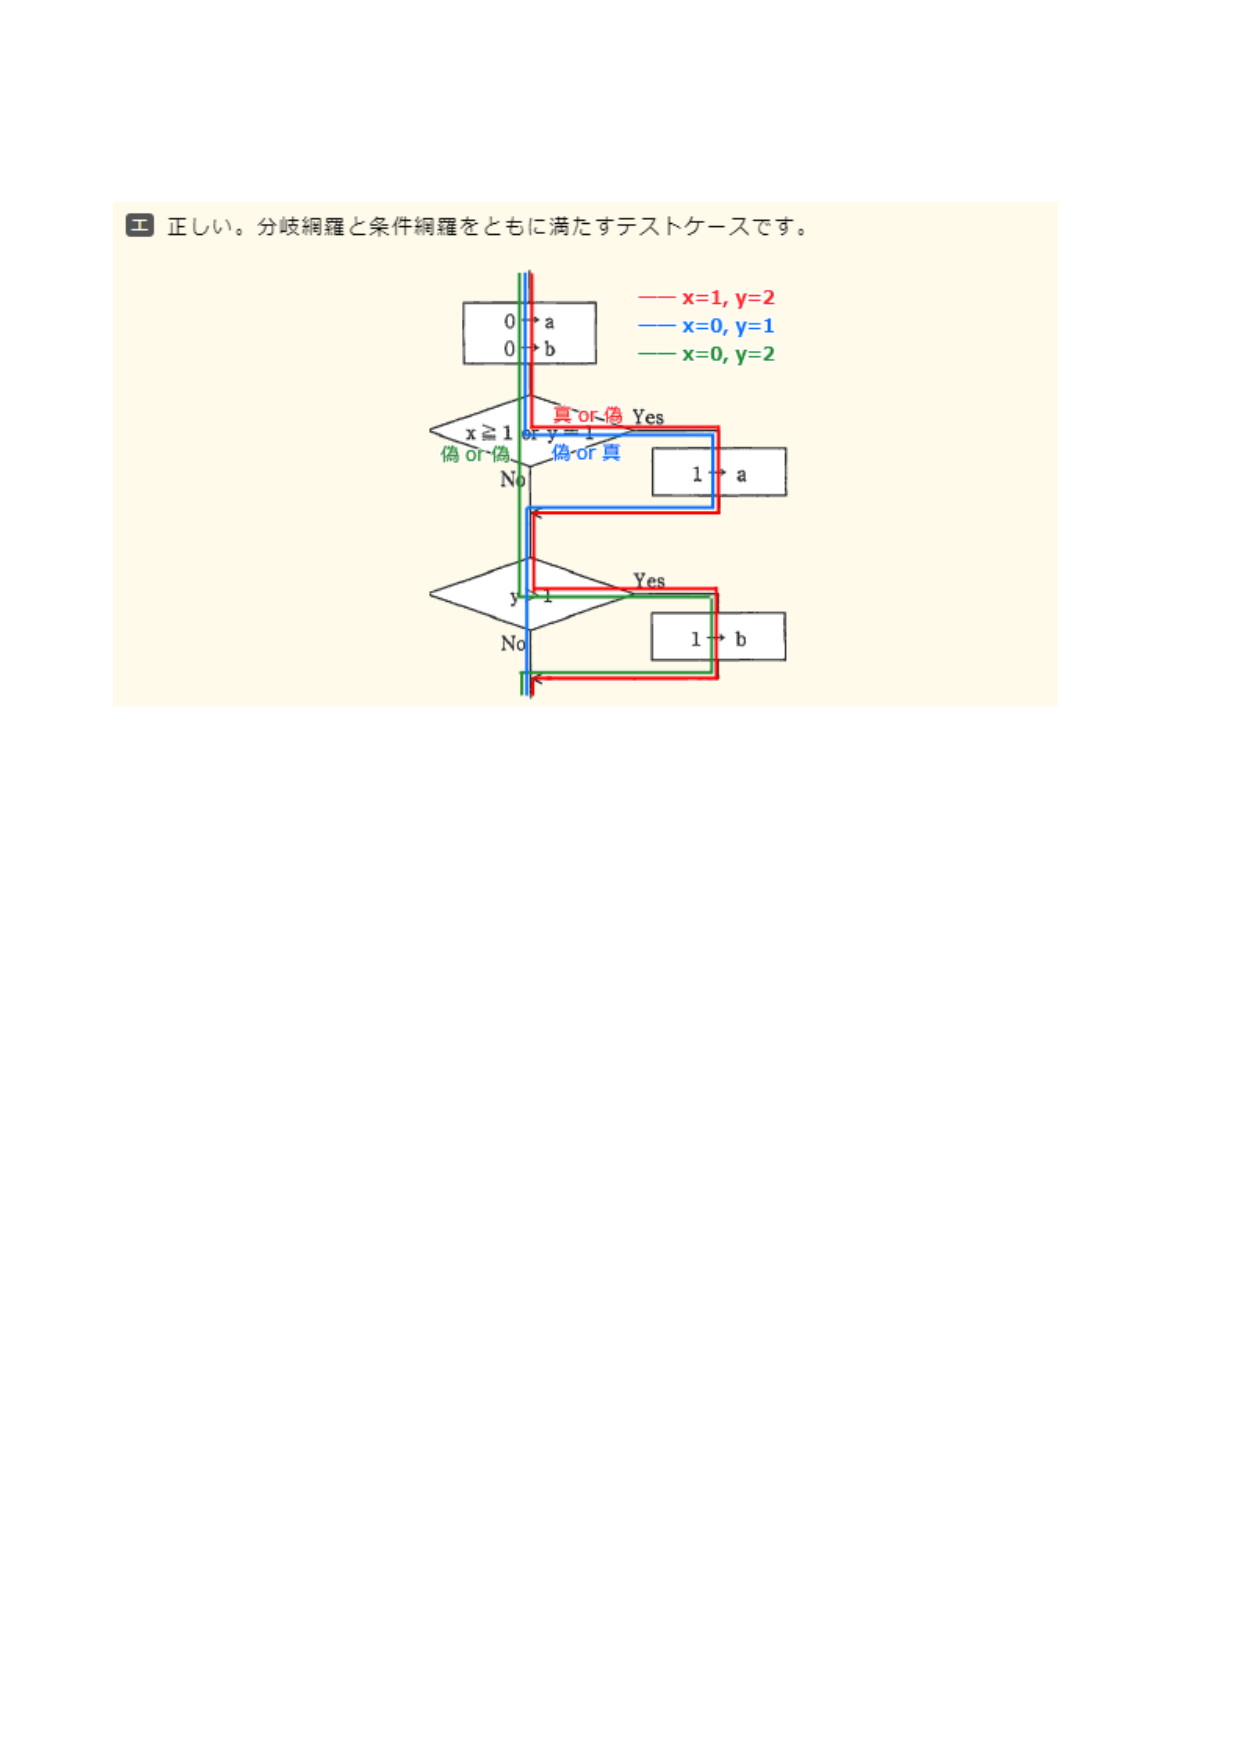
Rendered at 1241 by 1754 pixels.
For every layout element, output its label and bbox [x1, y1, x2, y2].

picture [112, 202, 1058, 706]
